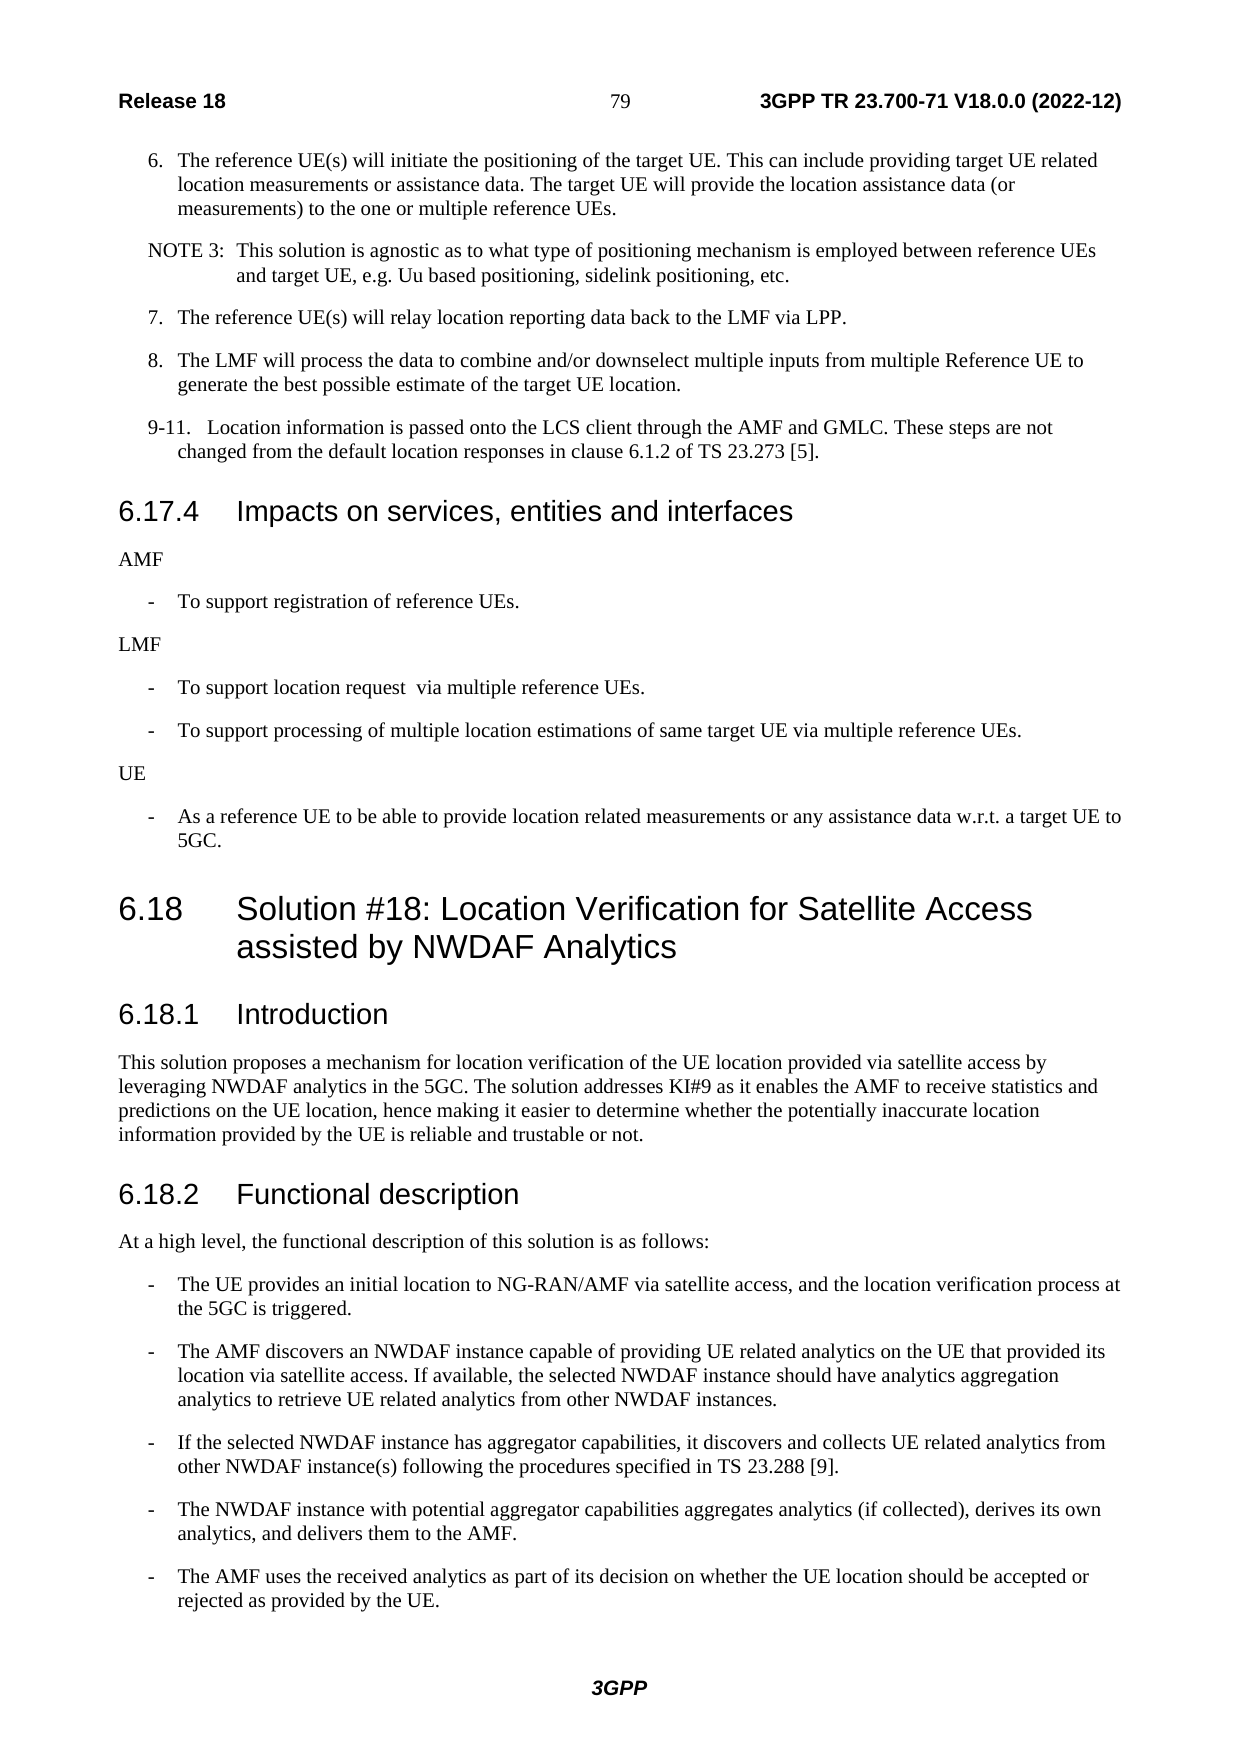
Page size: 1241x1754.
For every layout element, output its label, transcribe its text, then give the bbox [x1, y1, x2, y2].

text 9-11. Location information is passed onto the LCS client through the AMF and GMLC. These steps are not changed from the default location responses in clause 6.1.2 of TS 23.273 [5]. [148, 415, 1122, 463]
text This solution proposes a mechanism for location verification of the UE location provided via satellite access by leveraging NWDAF analytics in the 5GC. The solution addresses KI#9 as it enables the AMF to receive statistics and predictions on the UE location, hence making it easier to determine whether the potentially inaccurate location information provided by the UE is reliable and trustable or not. [118, 1049, 1122, 1146]
text - The AMF uses the received analytics as part of its decision on whether the UE location should be accepted or rejected as provided by the UE. [148, 1564, 1122, 1612]
subtitle 6.18.1 Introduction [118, 997, 1122, 1031]
subtitle 6.18.2 Functional description [118, 1177, 1122, 1211]
text 7. The reference UE(s) will relay location reporting data back to the LMF via LPP. [148, 305, 1122, 329]
text - The UE provides an initial location to NG-RAN/AMF via satellite access, and the location verification process at the 5GC is triggered. [148, 1272, 1122, 1320]
text - The AMF discovers an NWDAF instance capable of providing UE related analytics on the UE that provided its location via satellite access. If available, the selected NWDAF instance should have analytics aggregation analytics to retrieve UE related analytics from other NWDAF instances. [148, 1339, 1122, 1411]
text NOTE 3: This solution is agnostic as to what type of positioning mechanism is employed between reference UEs and target UE, e.g. Uu based positioning, sidelink positioning, etc. [148, 238, 1122, 287]
text - If the selected NWDAF instance has aggregator capabilities, it discovers and collects UE related analytics from other NWDAF instance(s) following the procedures specified in TS 23.288 [9]. [148, 1430, 1122, 1478]
text - As a reference UE to be able to provide location related measurements or any assistance data w.r.t. a target UE to 5GC. [148, 803, 1122, 852]
subtitle 6.17.4 Impacts on services, entities and interfaces [118, 494, 1122, 528]
text - To support registration of reference UEs. [148, 589, 1122, 613]
text At a high level, the functional description of this solution is as follows: [118, 1229, 1122, 1253]
text LMF [118, 632, 1122, 656]
text - The NWDAF instance with potential aggregator capabilities aggregates analytics (if collected), derives its own analytics, and delivers them to the AMF. [148, 1497, 1122, 1545]
text 6. The reference UE(s) will initiate the positioning of the target UE. This can include providing target UE related location measurements or assistance data. The target UE will provide the location assistance data (or measurements) to the one or multiple reference UEs. [148, 147, 1122, 220]
text UE [118, 761, 1122, 785]
text 8. The LMF will process the data to combine and/or downselect multiple inputs from multiple Reference UE to generate the best possible estimate of the target UE location. [148, 348, 1122, 396]
subtitle 6.18 Solution #18: Location Verification for Satellite Access assisted by NWDAF Analytics [118, 889, 1122, 966]
text - To support location request via multiple reference UEs. [148, 675, 1122, 699]
text - To support processing of multiple location estimations of same target UE via multiple reference UEs. [148, 718, 1122, 742]
text AMF [118, 547, 1122, 571]
